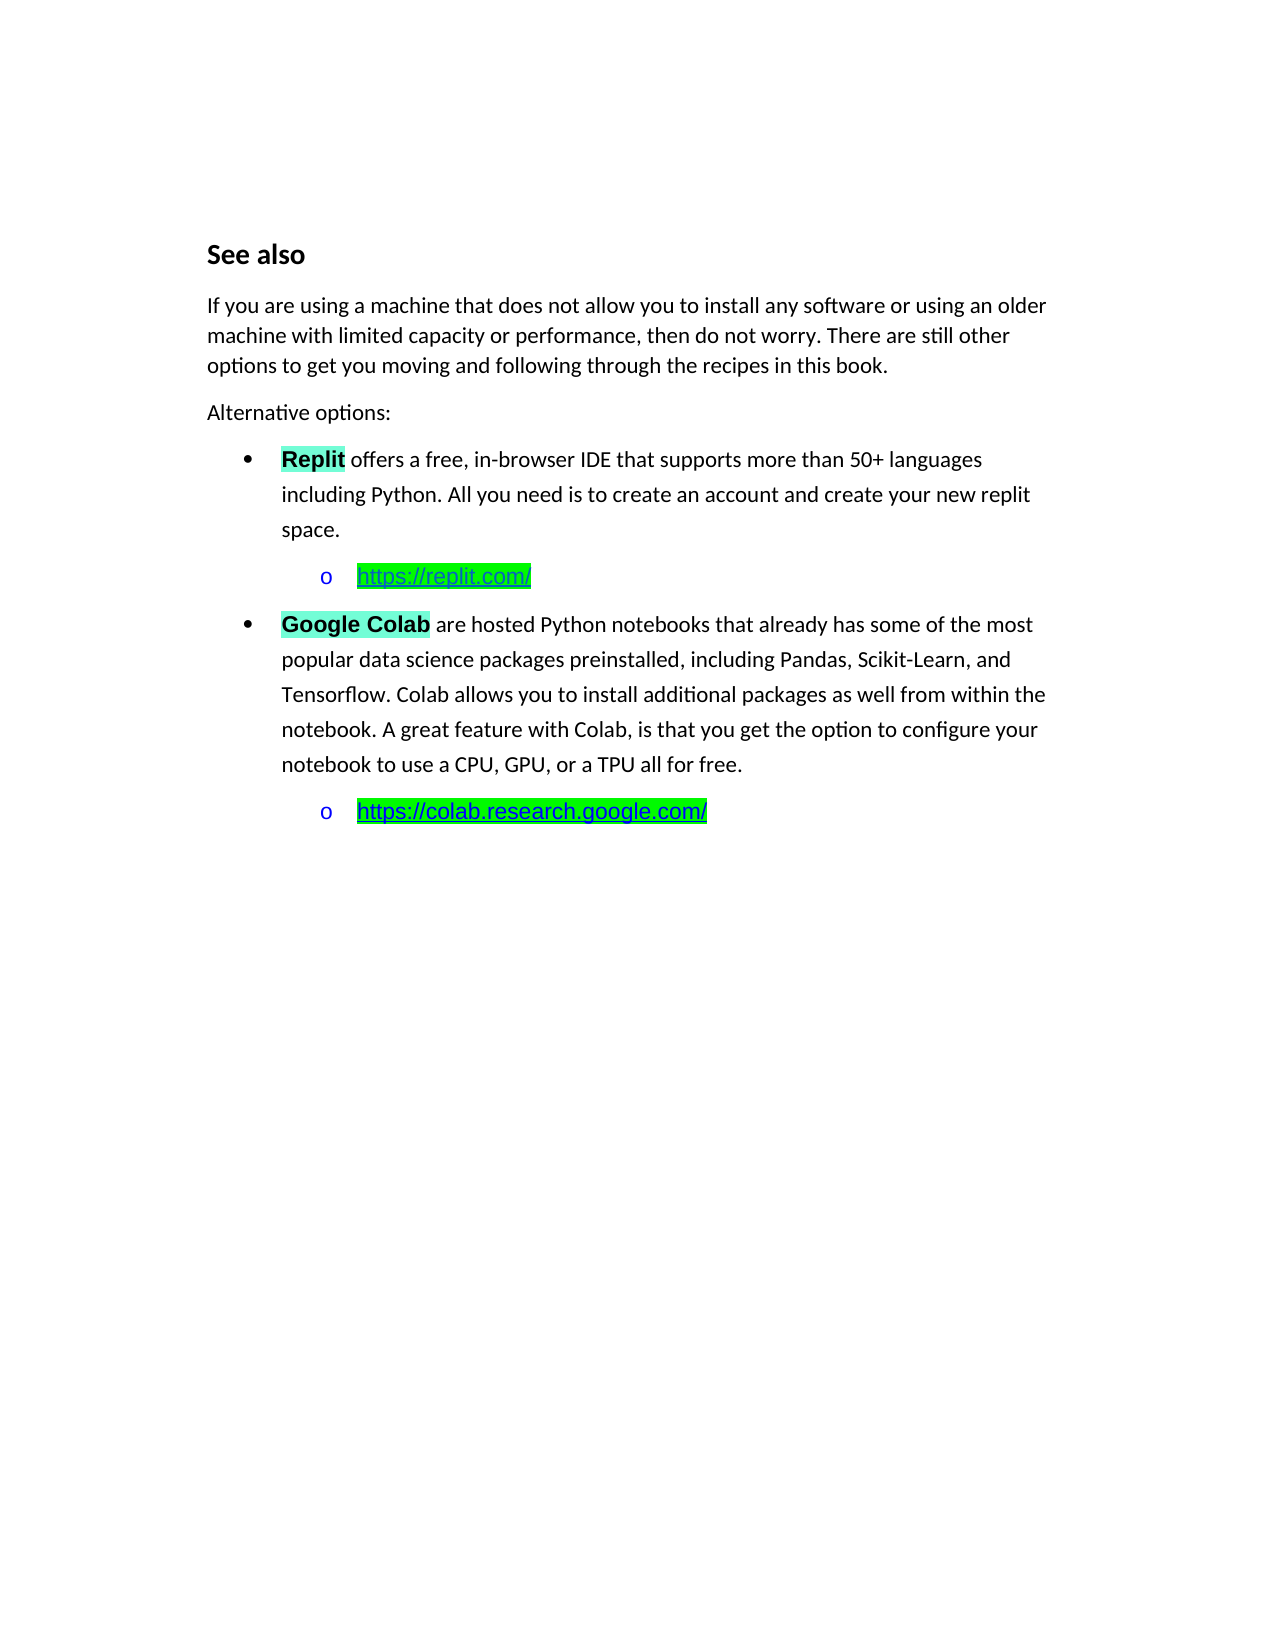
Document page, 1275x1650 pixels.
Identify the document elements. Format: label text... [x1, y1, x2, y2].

text Replit offers a free, in-browser IDE that supports more than 50+ languages including Python. All you need is to create an account and create your new replit space. [244, 445, 1068, 543]
text Google Colab are hosted Python notebooks that already has some of the most popular data science packages preinstalled, including Pandas, Scikit-Learn, and Tensorflow. Colab allows you to install additional packages as well from within the notebook. A great feature with Colab, is that you get the option to configure your notebook to use a CPU, GPU, or a TPU all for free. [244, 611, 1068, 779]
list https://colab.research.google.com/ [319, 798, 1068, 826]
text Alternative options: [207, 398, 1068, 426]
list https://replit.com/ [319, 563, 1068, 591]
subtitle See also [207, 236, 1068, 272]
text If you are using a machine that does not allow you to install any software or using an older machine with limited capacity or performance, then do not worry. There are still other options to get you moving and following through the recipes in this book. [207, 291, 1068, 379]
